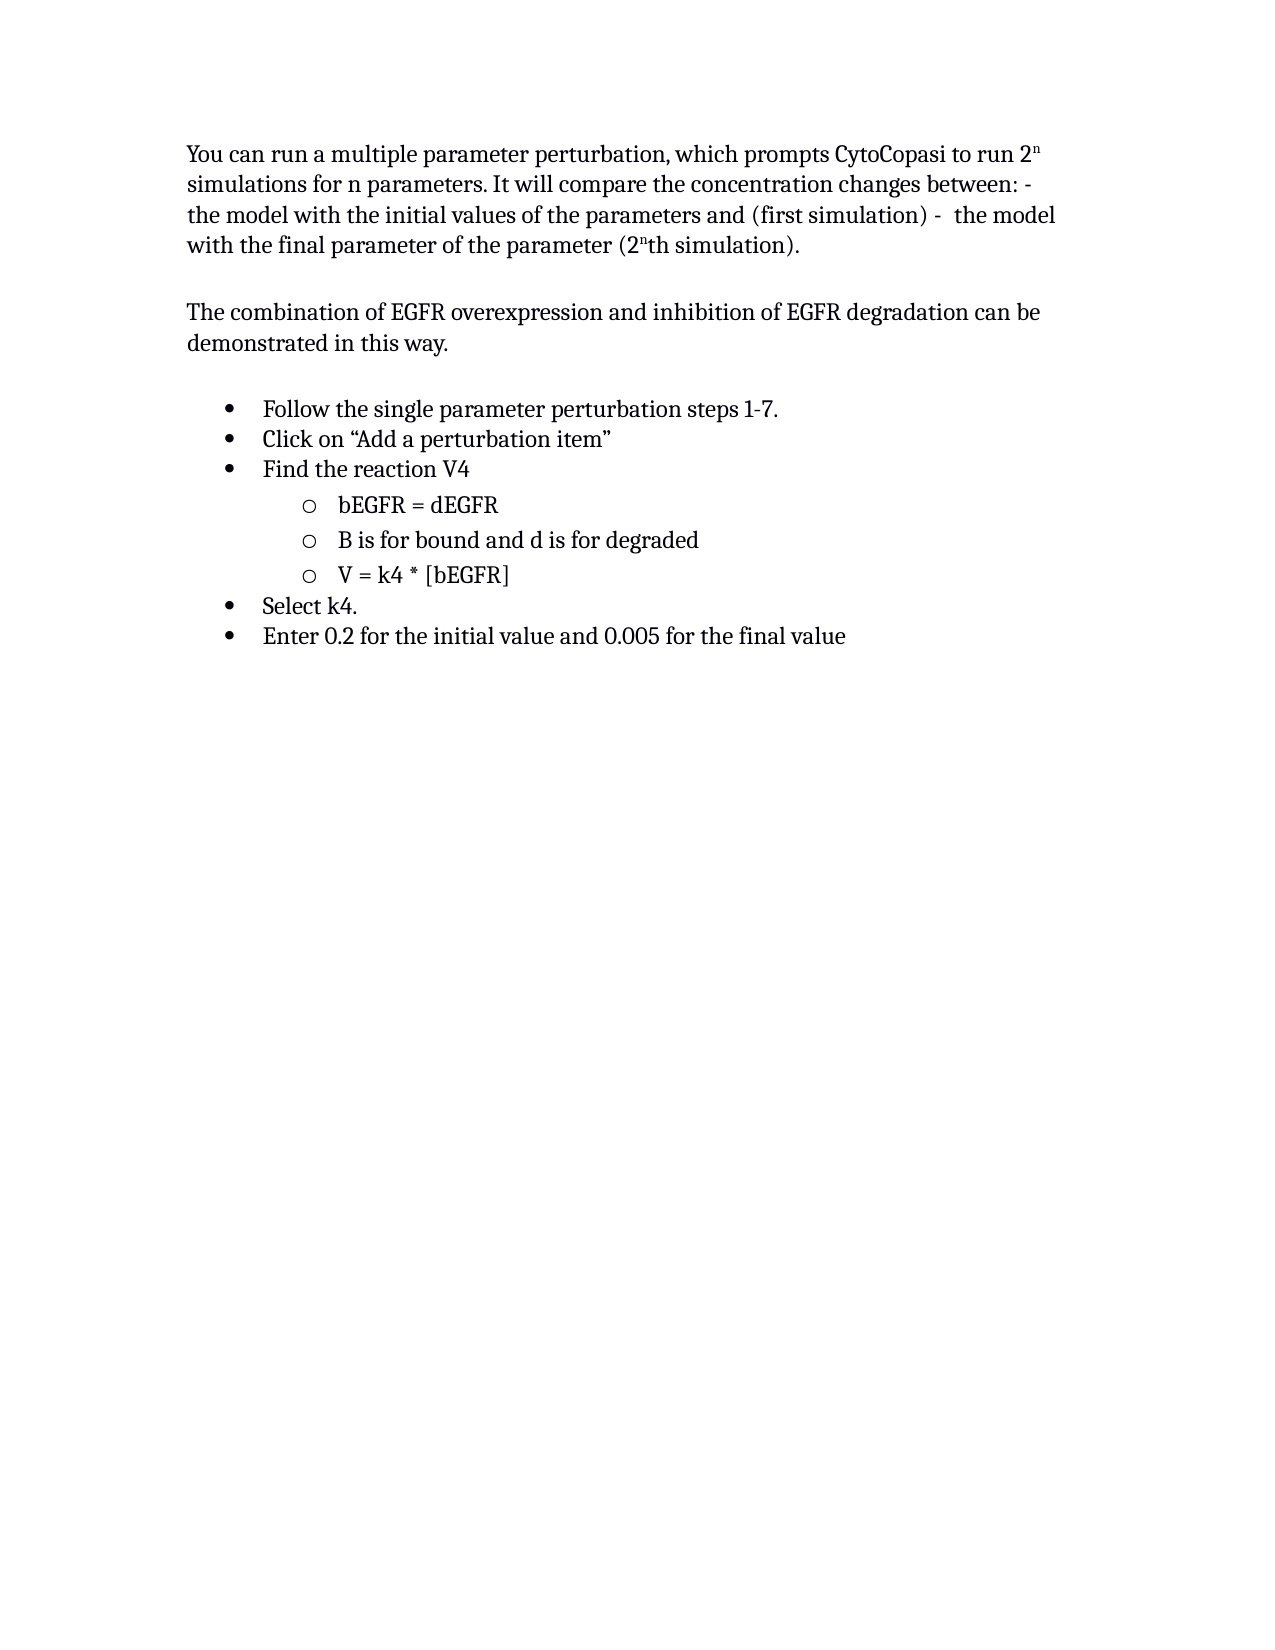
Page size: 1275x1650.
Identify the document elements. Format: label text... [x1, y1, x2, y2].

list Click on “Add a perturbation item” [225, 425, 1088, 454]
text You can run a multiple parameter perturbation, which prompts CytoCopasi to run 2n simulations for n parameters. It will compare the concentration changes between: - the model with the initial values of the parameters and (first simulation) - the model with the final parameter of the parameter (2nth simulation). [186, 140, 1059, 260]
list Select k4. [225, 592, 1088, 620]
list B is for bound and d is for degraded [300, 526, 1088, 554]
text The combination of EGFR overexpression and inhibition of EGFR degradation can be demonstrated in this way. [186, 298, 1088, 357]
list Enter 0.2 for the initial value and 0.005 for the final value [225, 622, 1088, 651]
list V = k4 * [bEGFR] [300, 561, 1088, 589]
list Find the reaction V4 [225, 455, 1088, 484]
list Follow the single parameter perturbation steps 1-7. [225, 395, 1088, 423]
list bEGFR = dEGFR [300, 491, 1088, 519]
